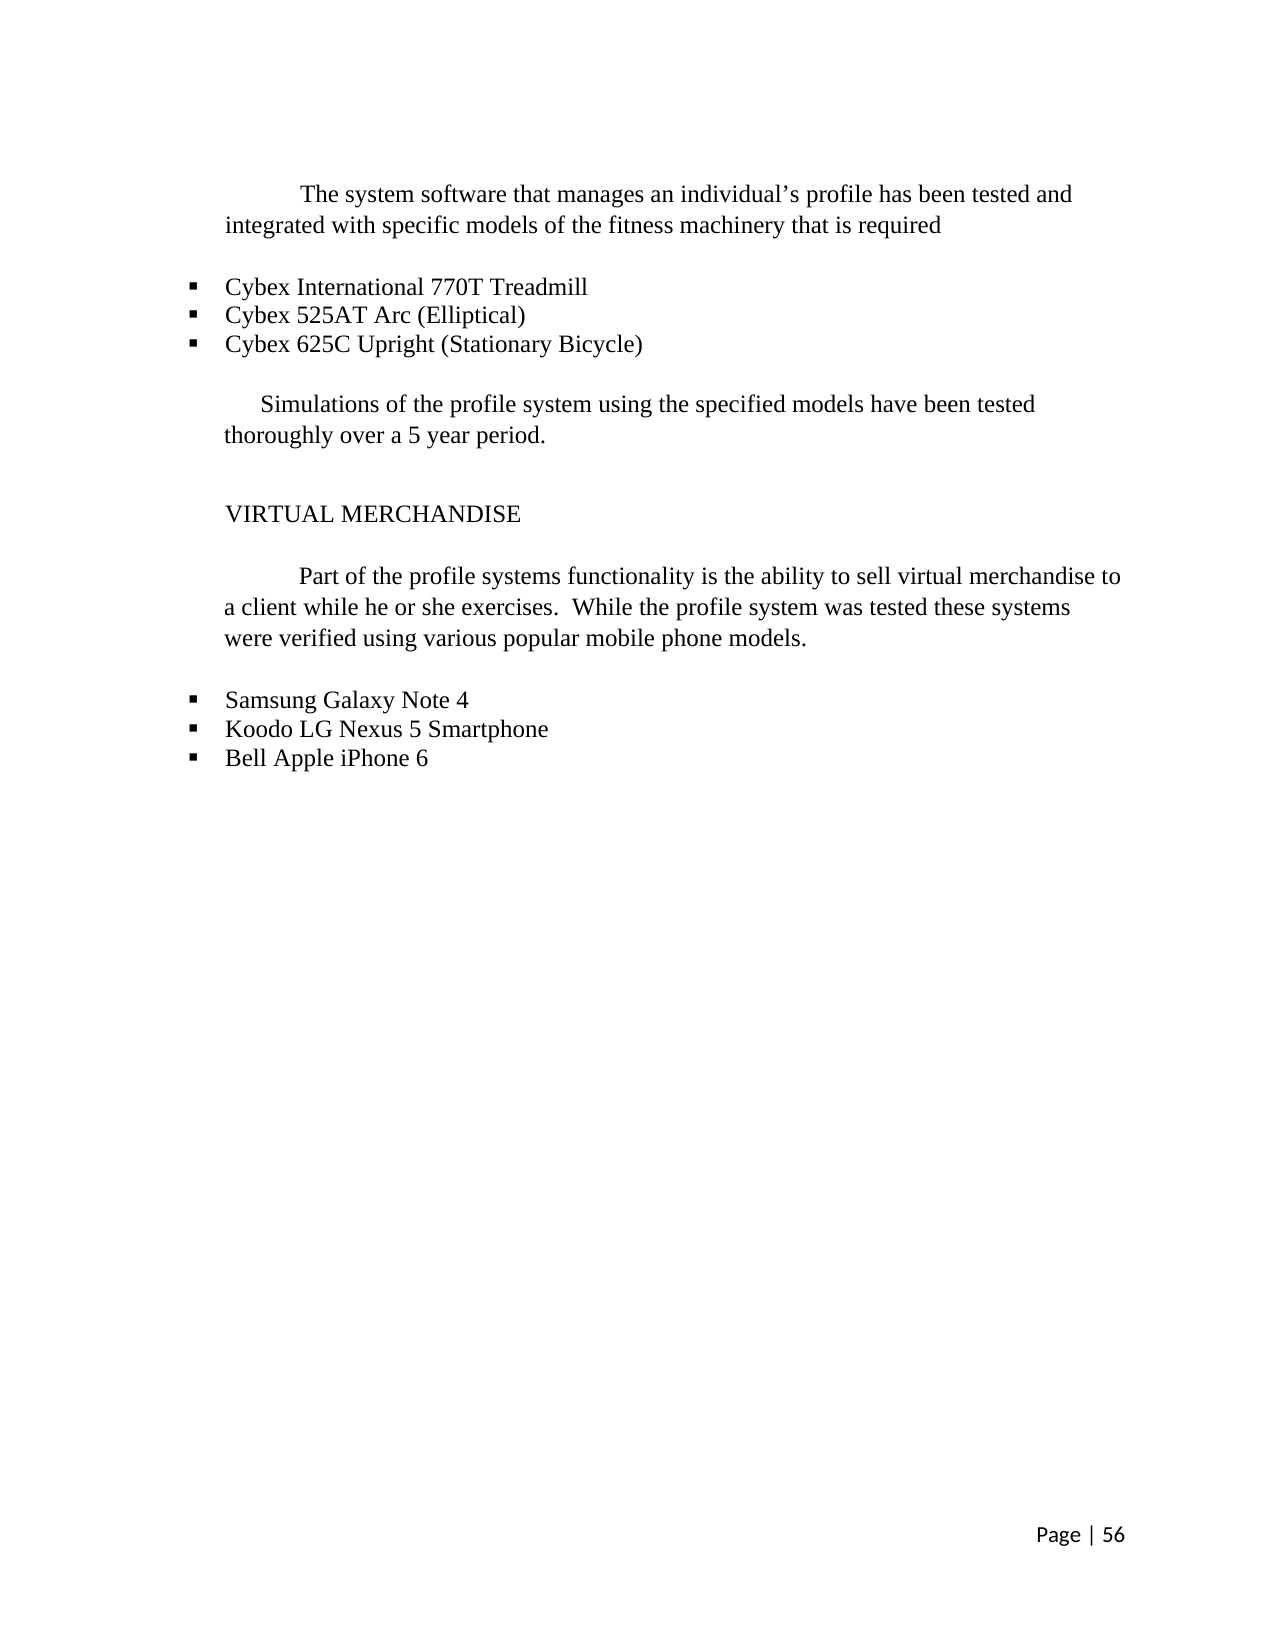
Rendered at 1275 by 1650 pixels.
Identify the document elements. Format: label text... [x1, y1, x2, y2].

text The system software that manages an individual’s profile has been tested and integrated with specific models of the fitness machinery that is required [225, 179, 1125, 238]
list Koodo LG Nexus 5 Smartphone [187, 714, 1125, 743]
list Cybex 525AT Arc (Elliptical) [187, 301, 1125, 329]
text VIRTUAL MERCHANDISE [150, 499, 1125, 528]
list Cybex 625C Upright (Stationary Bicycle) [187, 329, 1125, 358]
list Cybex International 770T Treadmill [187, 272, 1125, 301]
list Samsung Galaxy Note 4 [187, 685, 1125, 714]
list Bell Apple iPhone 6 [187, 743, 1125, 771]
text Part of the profile systems functionality is the ability to sell virtual merchandise to a client while he or she exercises. While the profile system was tested these systems were verified using various popular mobile phone models. [224, 561, 1125, 652]
text Simulations of the profile system using the specified models have been tested thoroughly over a 5 year period. [224, 389, 1125, 449]
